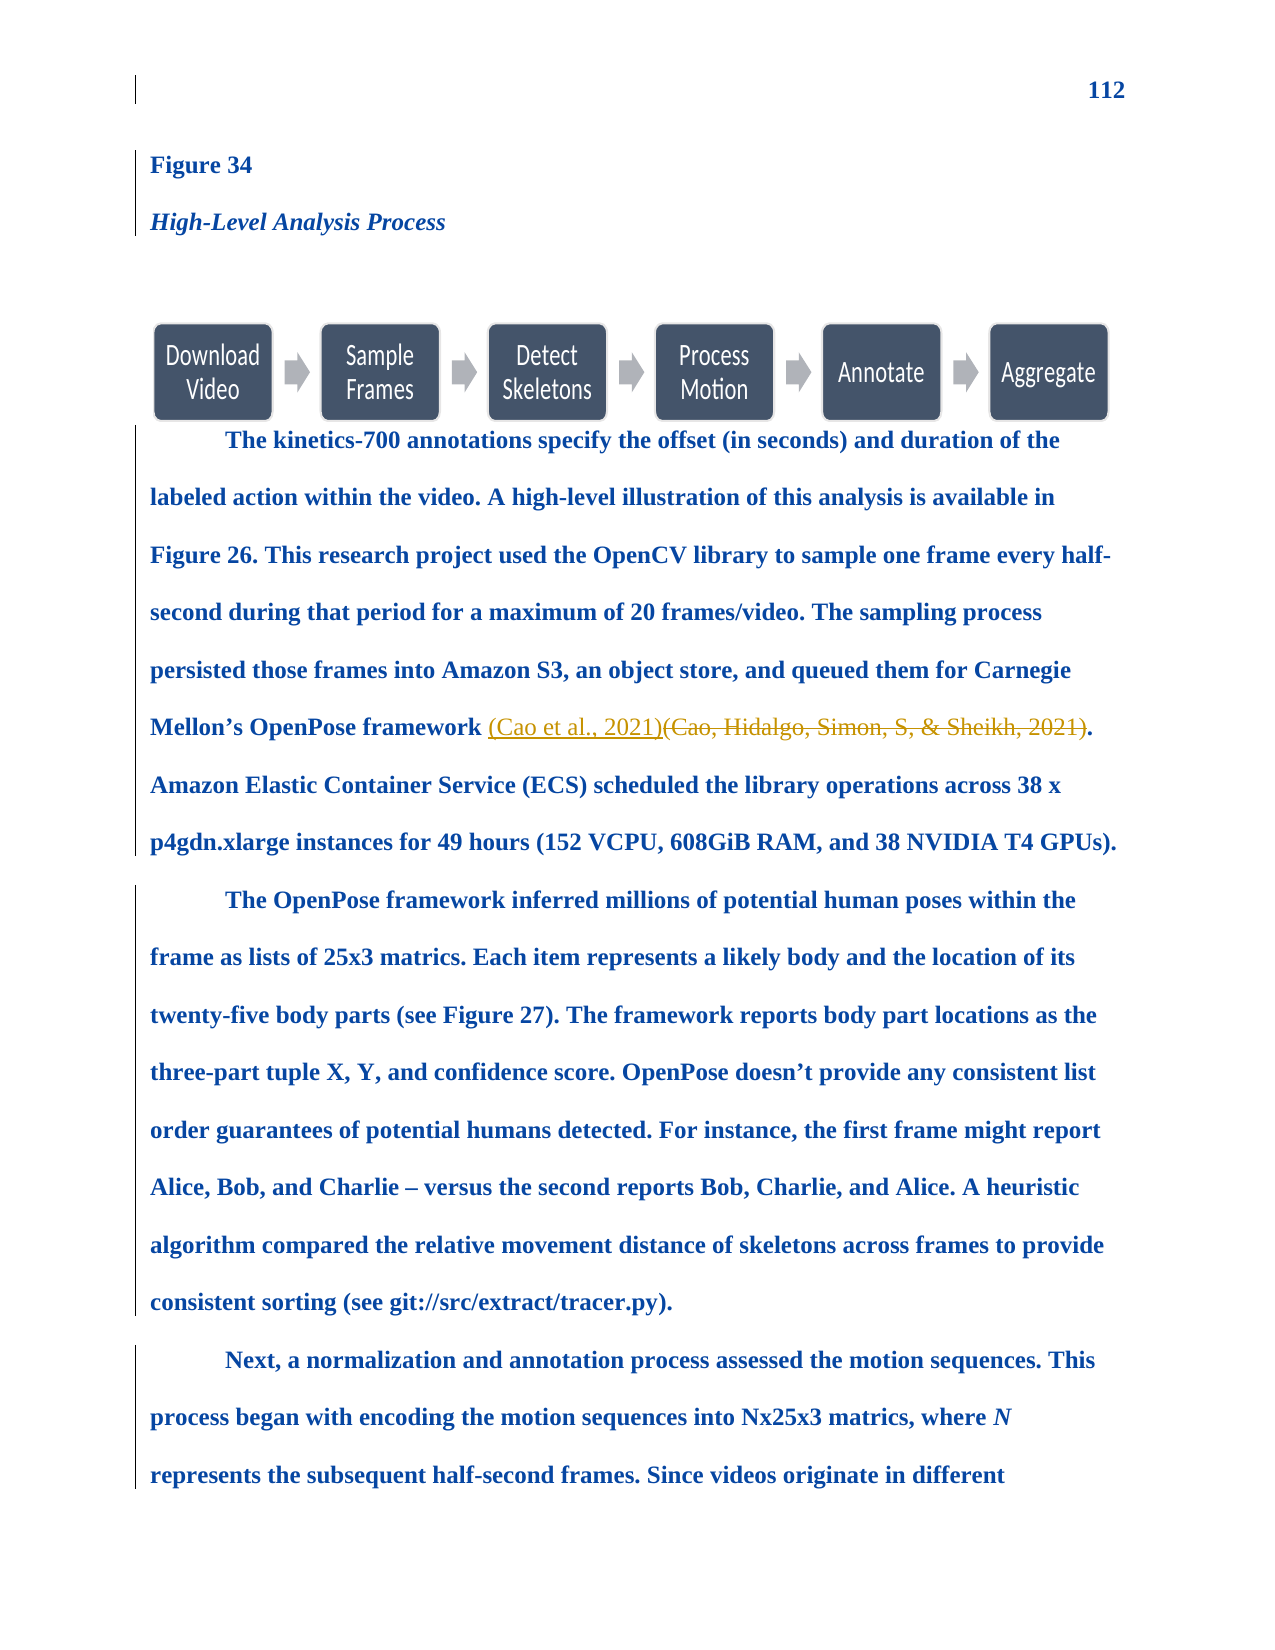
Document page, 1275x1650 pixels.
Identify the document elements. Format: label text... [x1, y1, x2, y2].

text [150, 1345, 1125, 1488]
text The OpenPose framework inferred millions of potential human poses within the frame as lists of 25x3 matrics. Each item represents a likely body and the location of its twenty-five body parts (see Figure 27). The framework reports body part locations as the three-part tuple X, Y, and confidence score. OpenPose doesn’t provide any consistent list order guarantees of potential humans detected. For instance, the first frame might report Alice, Bob, and Charlie – versus the second reports Bob, Charlie, and Alice. A heuristic algorithm compared the relative movement distance of skeletons across frames to provide consistent sorting (see git://src/extract/tracer.py). [150, 885, 1125, 1316]
text The kinetics-700 annotations specify the offset (in seconds) and duration of the labeled action within the video. A high-level illustration of this analysis is available in Figure 26. This research project used the OpenCV library to sample one frame every half-second during that period for a maximum of 20 frames/video. The sampling process persisted those frames into Amazon S3, an object store, and queued them for Carnegie Mellon’s OpenPose framework . Amazon Elastic Container Service (ECS) scheduled the library operations across 38 x p4gdn.xlarge instances for 49 hours (152 VCPU, 608GiB RAM, and 38 NVIDIA T4 GPUs). [150, 425, 1125, 856]
